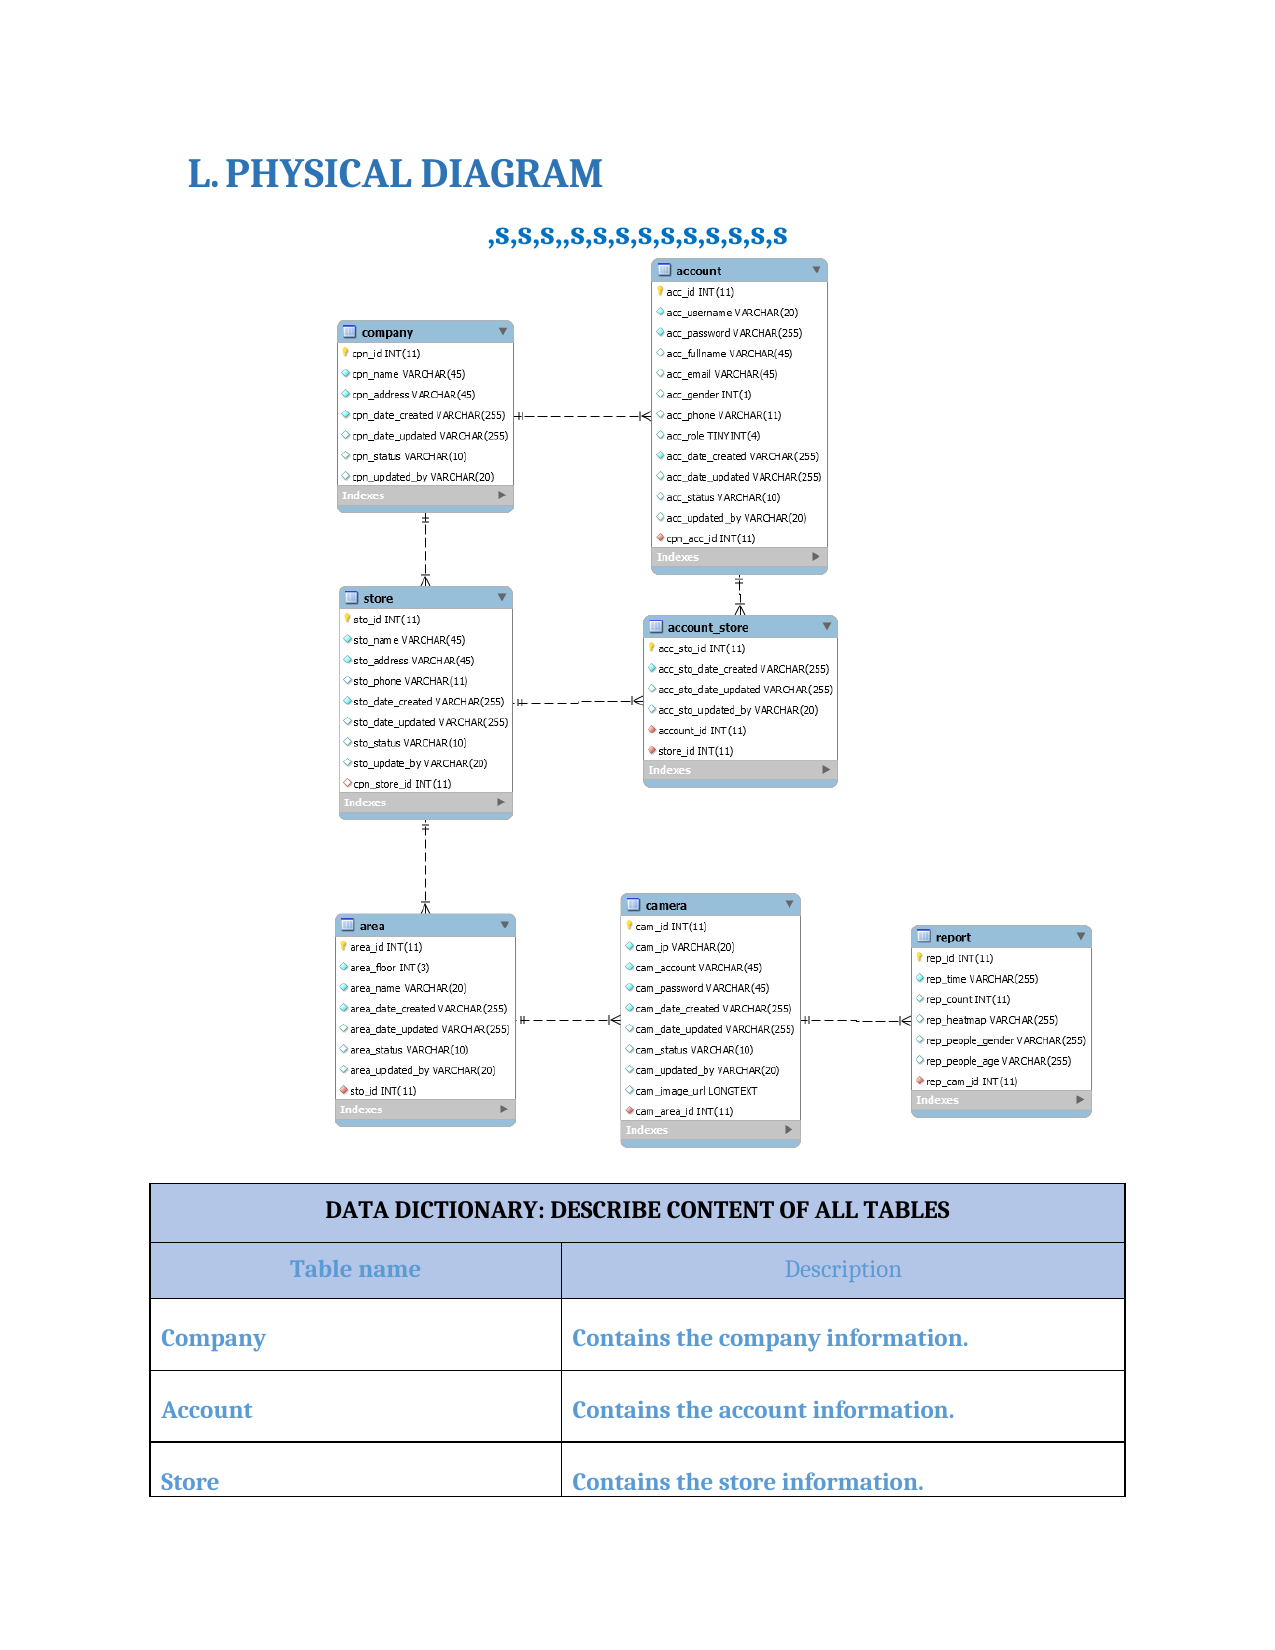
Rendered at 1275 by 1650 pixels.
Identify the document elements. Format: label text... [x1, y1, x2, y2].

subtitle PHYSICAL DIAGRAM [187, 150, 1125, 198]
picture [325, 258, 1100, 1165]
table_cell Table name [151, 1243, 561, 1298]
table_cell Store [151, 1443, 561, 1496]
table_cell Contains the account information. [562, 1371, 1124, 1441]
table_cell Account [151, 1371, 561, 1441]
table_cell Description [562, 1243, 1124, 1298]
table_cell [562, 1443, 1124, 1496]
table_cell Company [151, 1299, 561, 1370]
table_cell Contains the company information. [562, 1299, 1124, 1370]
table_header DATA DICTIONARY: DESCRIBE CONTENT OF ALL TABLES [151, 1184, 1124, 1242]
